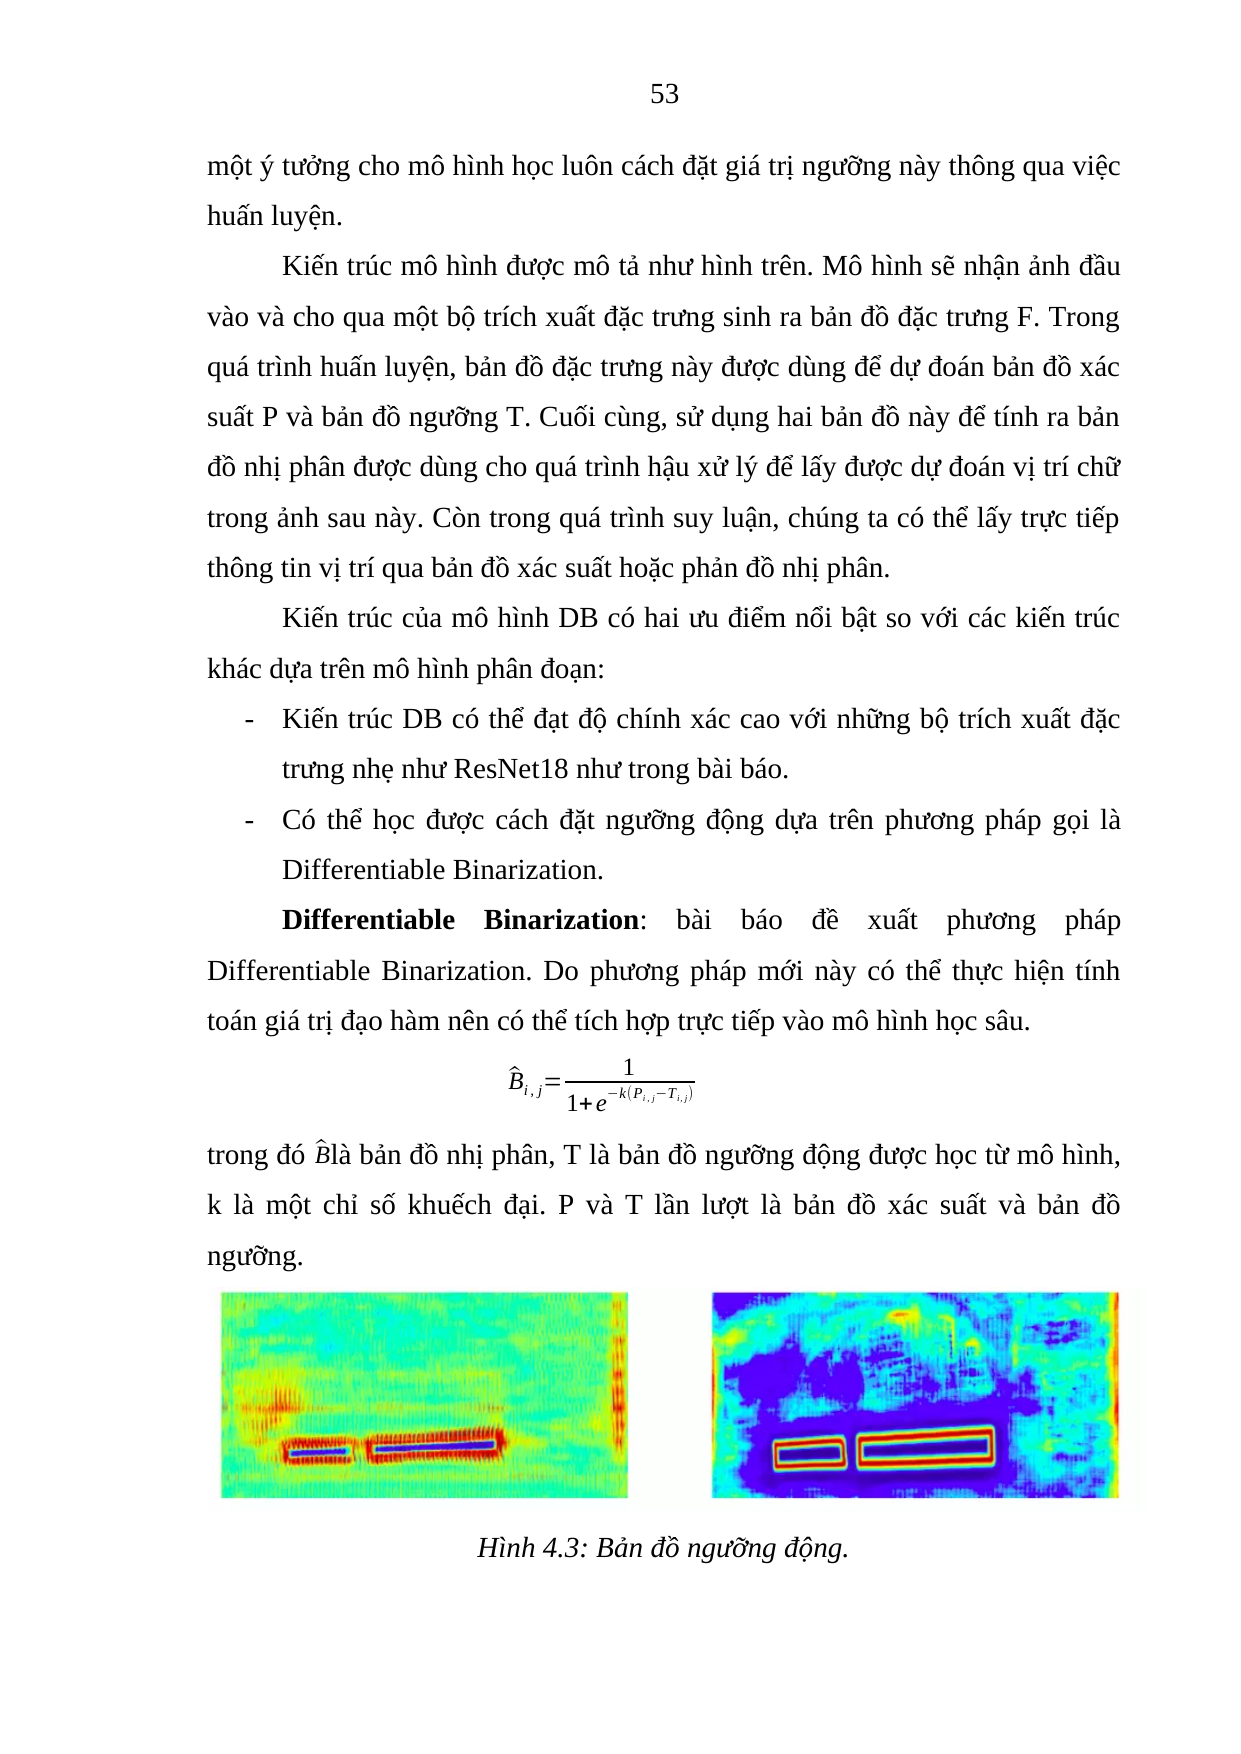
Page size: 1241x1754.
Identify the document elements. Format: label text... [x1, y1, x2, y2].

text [207, 148, 1122, 232]
picture [206, 1287, 1147, 1513]
list Kiến trúc DB có thể đạt độ chính xác cao với những bộ trích xuất đặc trưng nhẹ như ResNet18 như trong bài báo. [244, 701, 1122, 785]
list Có thể học được cách đặt ngưỡng động dựa trên phương pháp gọi là Differentiable Binarization. [244, 802, 1122, 886]
text Hình 4.3: Bản đồ ngưỡng động. [207, 1530, 1122, 1563]
text trong đó là bản đồ nhị phân, T là bản đồ ngưỡng động được học từ mô hình, k là một chỉ số khuếch đại. P và T lần lượt là bản đồ xác suất và bản đồ ngưỡng. [207, 1137, 1122, 1271]
text Kiến trúc mô hình được mô tả như hình trên. Mô hình sẽ nhận ảnh đầu vào và cho qua một bộ trích xuất đặc trưng sinh ra bản đồ đặc trưng F. Trong quá trình huấn luyện, bản đồ đặc trưng này được dùng để dự đoán bản đồ xác suất P và bản đồ ngưỡng T. Cuối cùng, sử dụng hai bản đồ này để tính ra bản đồ nhị phân được dùng cho quá trình hậu xử lý để lấy được dự đoán vị trí chữ trong ảnh sau này. Còn trong quá trình suy luận, chúng ta có thể lấy trực tiếp thông tin vị trí qua bản đồ xác suất hoặc phản đồ nhị phân. [207, 248, 1122, 584]
text Kiến trúc của mô hình DB có hai ưu điểm nổi bật so với các kiến trúc khác dựa trên mô hình phân đoạn: [207, 601, 1122, 684]
text Differentiable Binarization: bài báo đề xuất phương pháp Differentiable Binarization. Do phương pháp mới này có thể thực hiện tính toán giá trị đạo hàm nên có thể tích hợp trực tiếp vào mô hình học sâu. [207, 902, 1122, 1037]
